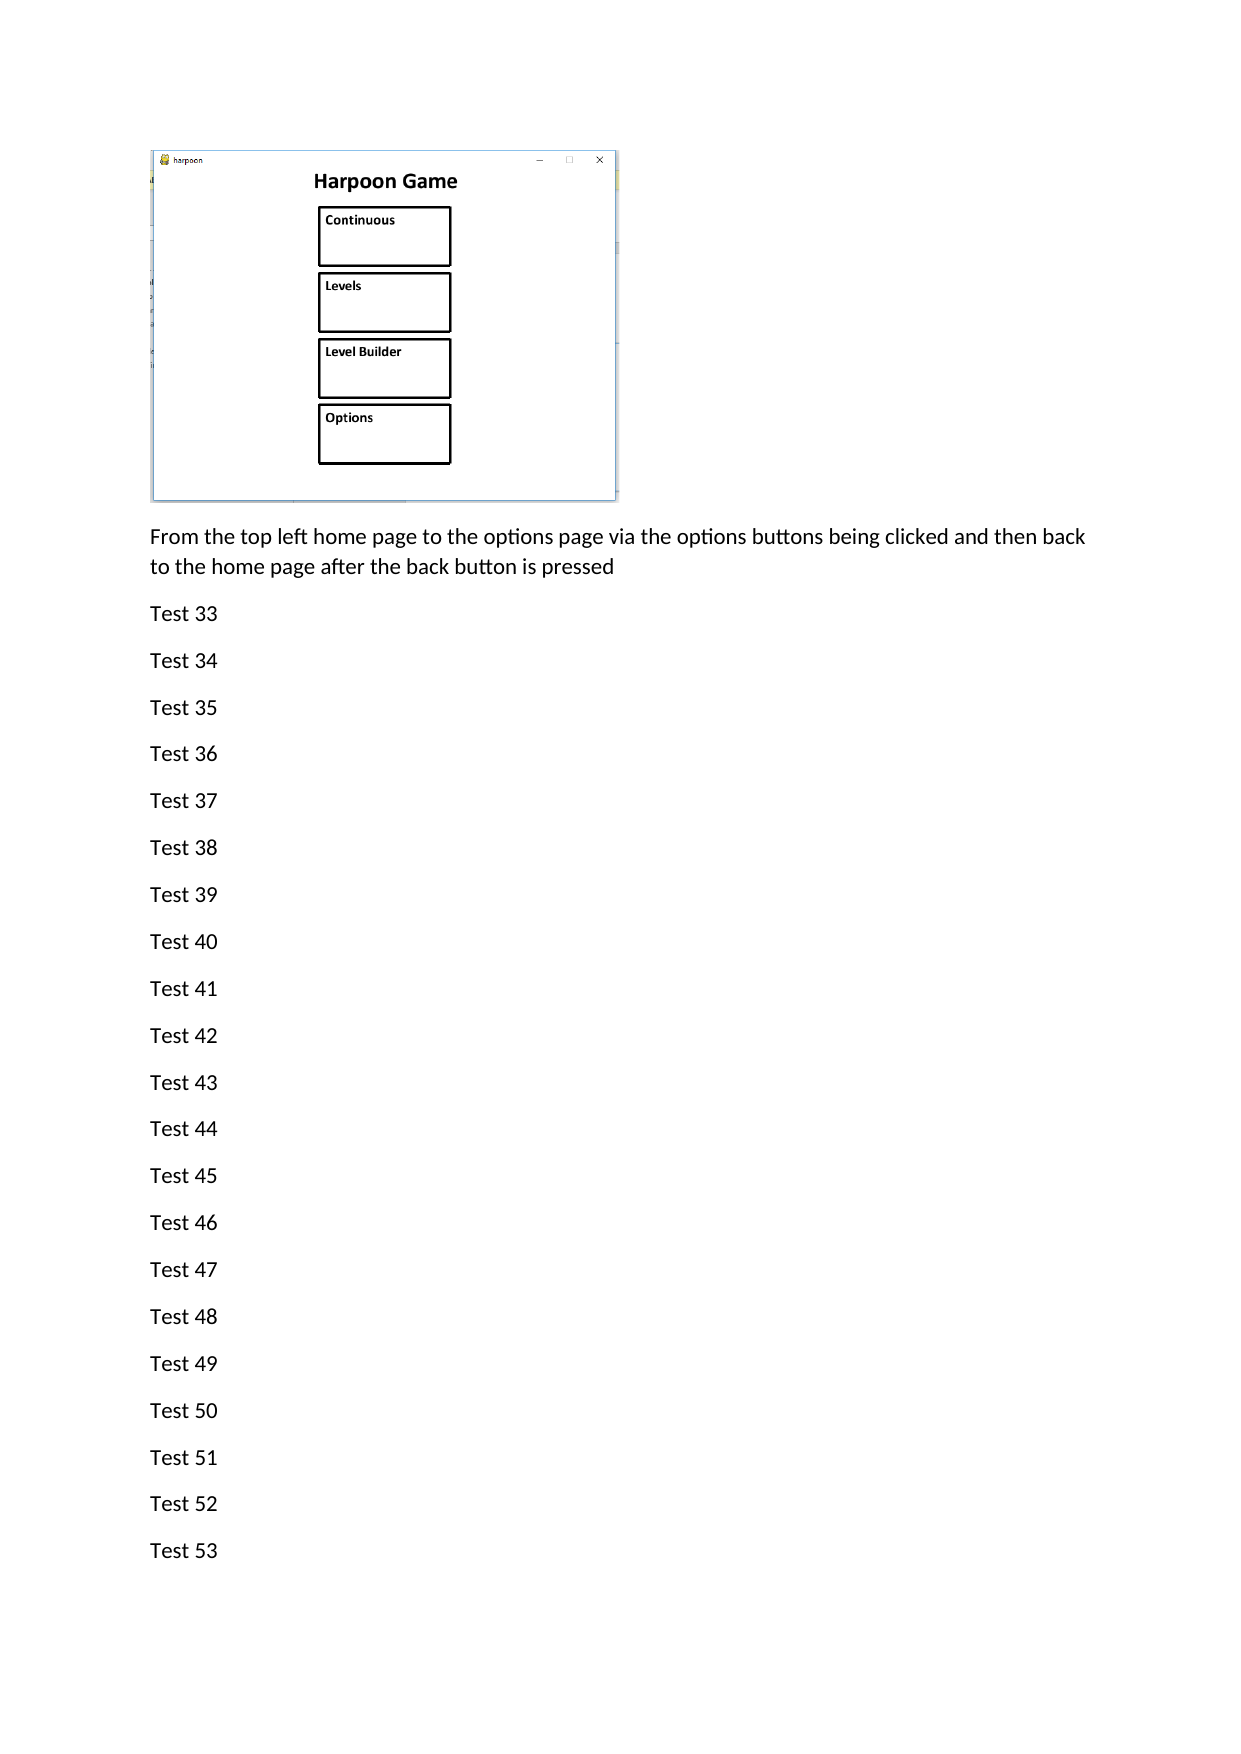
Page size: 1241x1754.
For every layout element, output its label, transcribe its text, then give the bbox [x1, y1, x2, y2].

text Test 45 [150, 1161, 1090, 1189]
text Test 35 [150, 693, 1090, 721]
text Test 44 [150, 1114, 1090, 1142]
text Test 38 [150, 833, 1090, 861]
text Test 39 [150, 880, 1090, 908]
text Test 41 [150, 974, 1090, 1002]
text Test 53 [150, 1536, 1090, 1564]
picture [150, 150, 620, 503]
text Test 46 [150, 1208, 1090, 1236]
text Test 51 [150, 1443, 1090, 1471]
text Test 47 [150, 1255, 1090, 1283]
text From the top left home page to the options page via the options buttons being clicked and then back to the home page after the back button is pressed [150, 522, 1090, 580]
text Test 48 [150, 1302, 1090, 1330]
text Test 52 [150, 1489, 1090, 1517]
text Test 50 [150, 1396, 1090, 1424]
text Test 42 [150, 1021, 1090, 1049]
text Test 37 [150, 786, 1090, 814]
text Test 36 [150, 739, 1090, 767]
text Test 40 [150, 927, 1090, 955]
text Test 34 [150, 646, 1090, 674]
text Test 49 [150, 1349, 1090, 1377]
text Test 33 [150, 599, 1090, 627]
text Test 43 [150, 1068, 1090, 1096]
